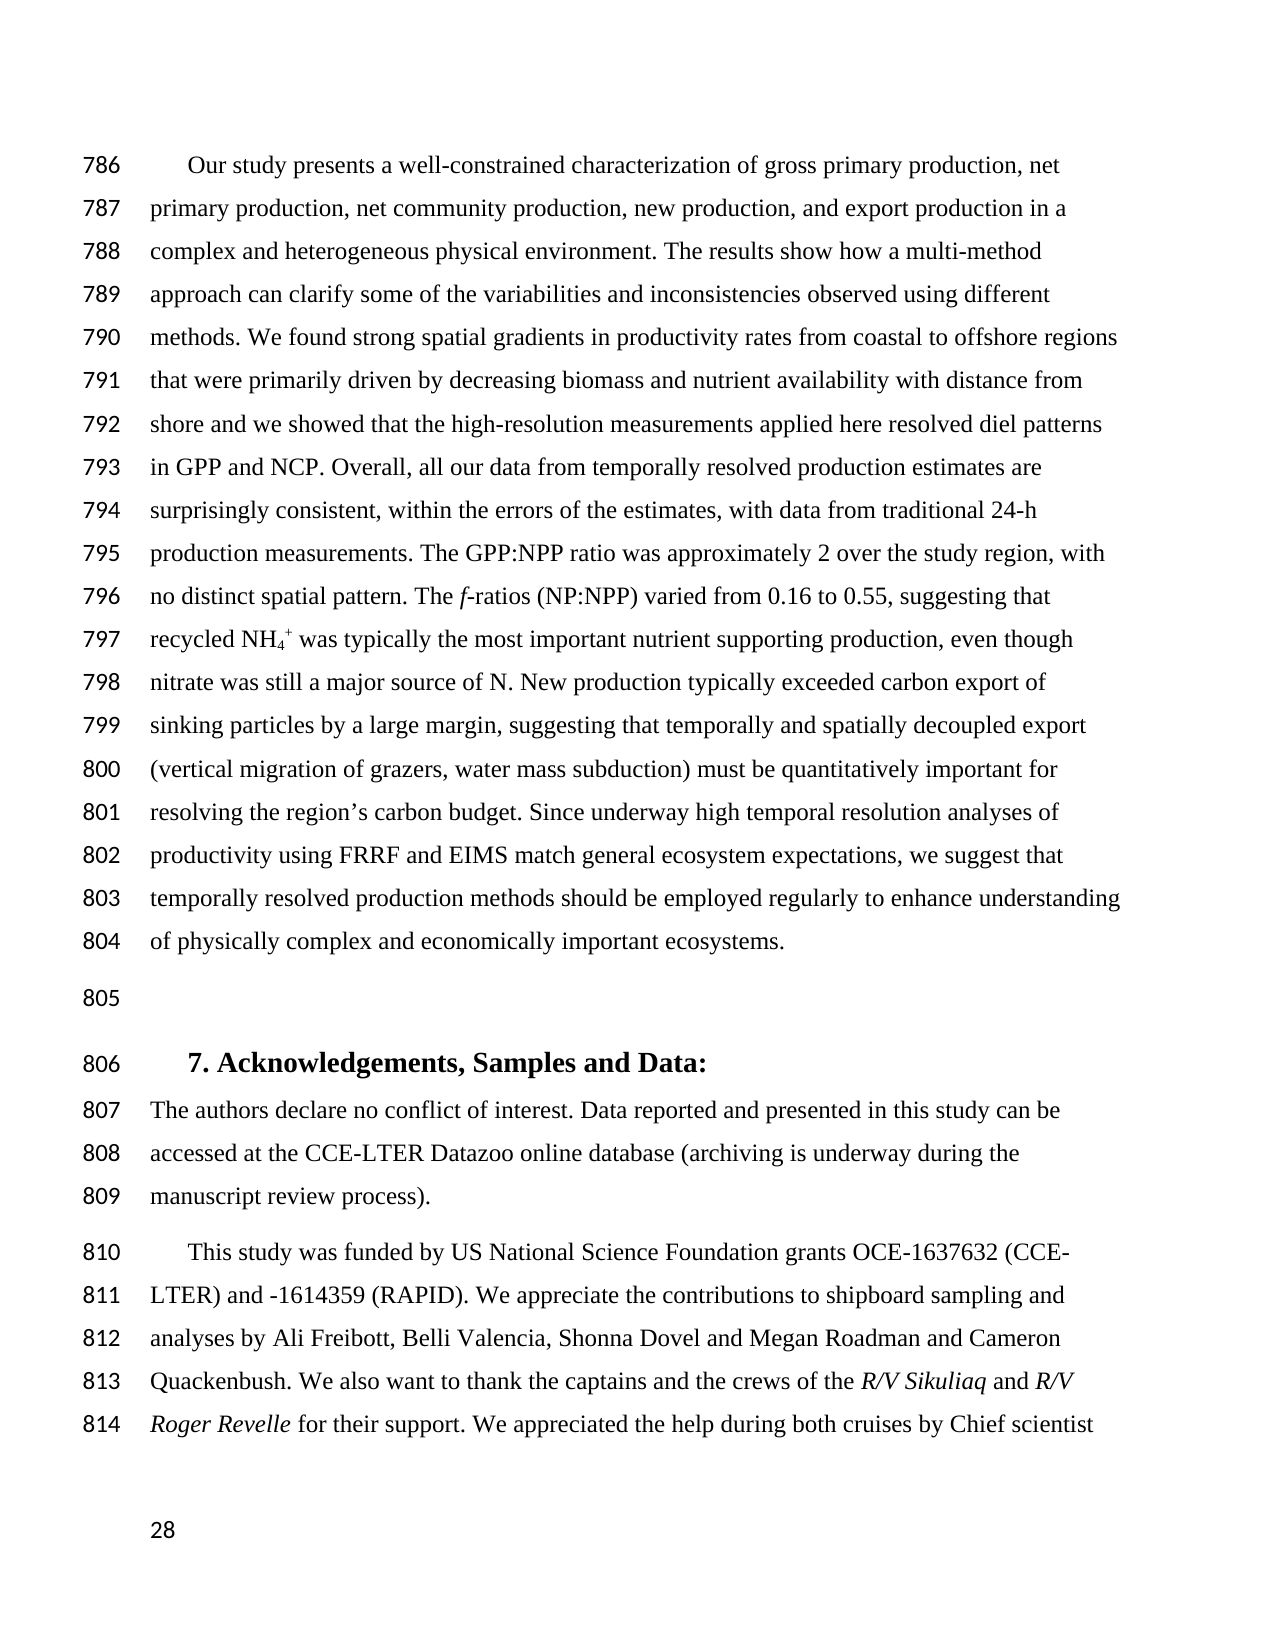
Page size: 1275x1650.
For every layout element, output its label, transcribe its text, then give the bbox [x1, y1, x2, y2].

text The authors declare no conflict of interest. Data reported and presented in this study can be accessed at the CCE-LTER Datazoo online database (archiving is underway during the manuscript review process). [150, 1095, 1125, 1210]
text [150, 1237, 1125, 1438]
text 7. Acknowledgements, Samples and Data: [150, 1045, 1125, 1078]
text Our study presents a well-constrained characterization of gross primary production, net primary production, net community production, new production, and export production in a complex and heterogeneous physical environment. The results show how a multi-method approach can clarify some of the variabilities and inconsistencies observed using different methods. We found strong spatial gradients in productivity rates from coastal to offshore regions that were primarily driven by decreasing biomass and nutrient availability with distance from shore and we showed that the high-resolution measurements applied here resolved diel patterns in GPP and NCP. Overall, all our data from temporally resolved production estimates are surprisingly consistent, within the errors of the estimates, with data from traditional 24-h production measurements. The GPP:NPP ratio was approximately 2 over the study region, with no distinct spatial pattern. The f-ratios (NP:NPP) varied from 0.16 to 0.55, suggesting that recycled NH4+ was typically the most important nutrient supporting production, even though nitrate was still a major source of N. New production typically exceeded carbon export of sinking particles by a large margin, suggesting that temporally and spatially decoupled export (vertical migration of grazers, water mass subduction) must be quantitatively important for resolving the region’s carbon budget. Since underway high temporal resolution analyses of productivity using FRRF and EIMS match general ecosystem expectations, we suggest that temporally resolved production methods should be employed regularly to enhance understanding of physically complex and economically important ecosystems. [150, 150, 1125, 955]
